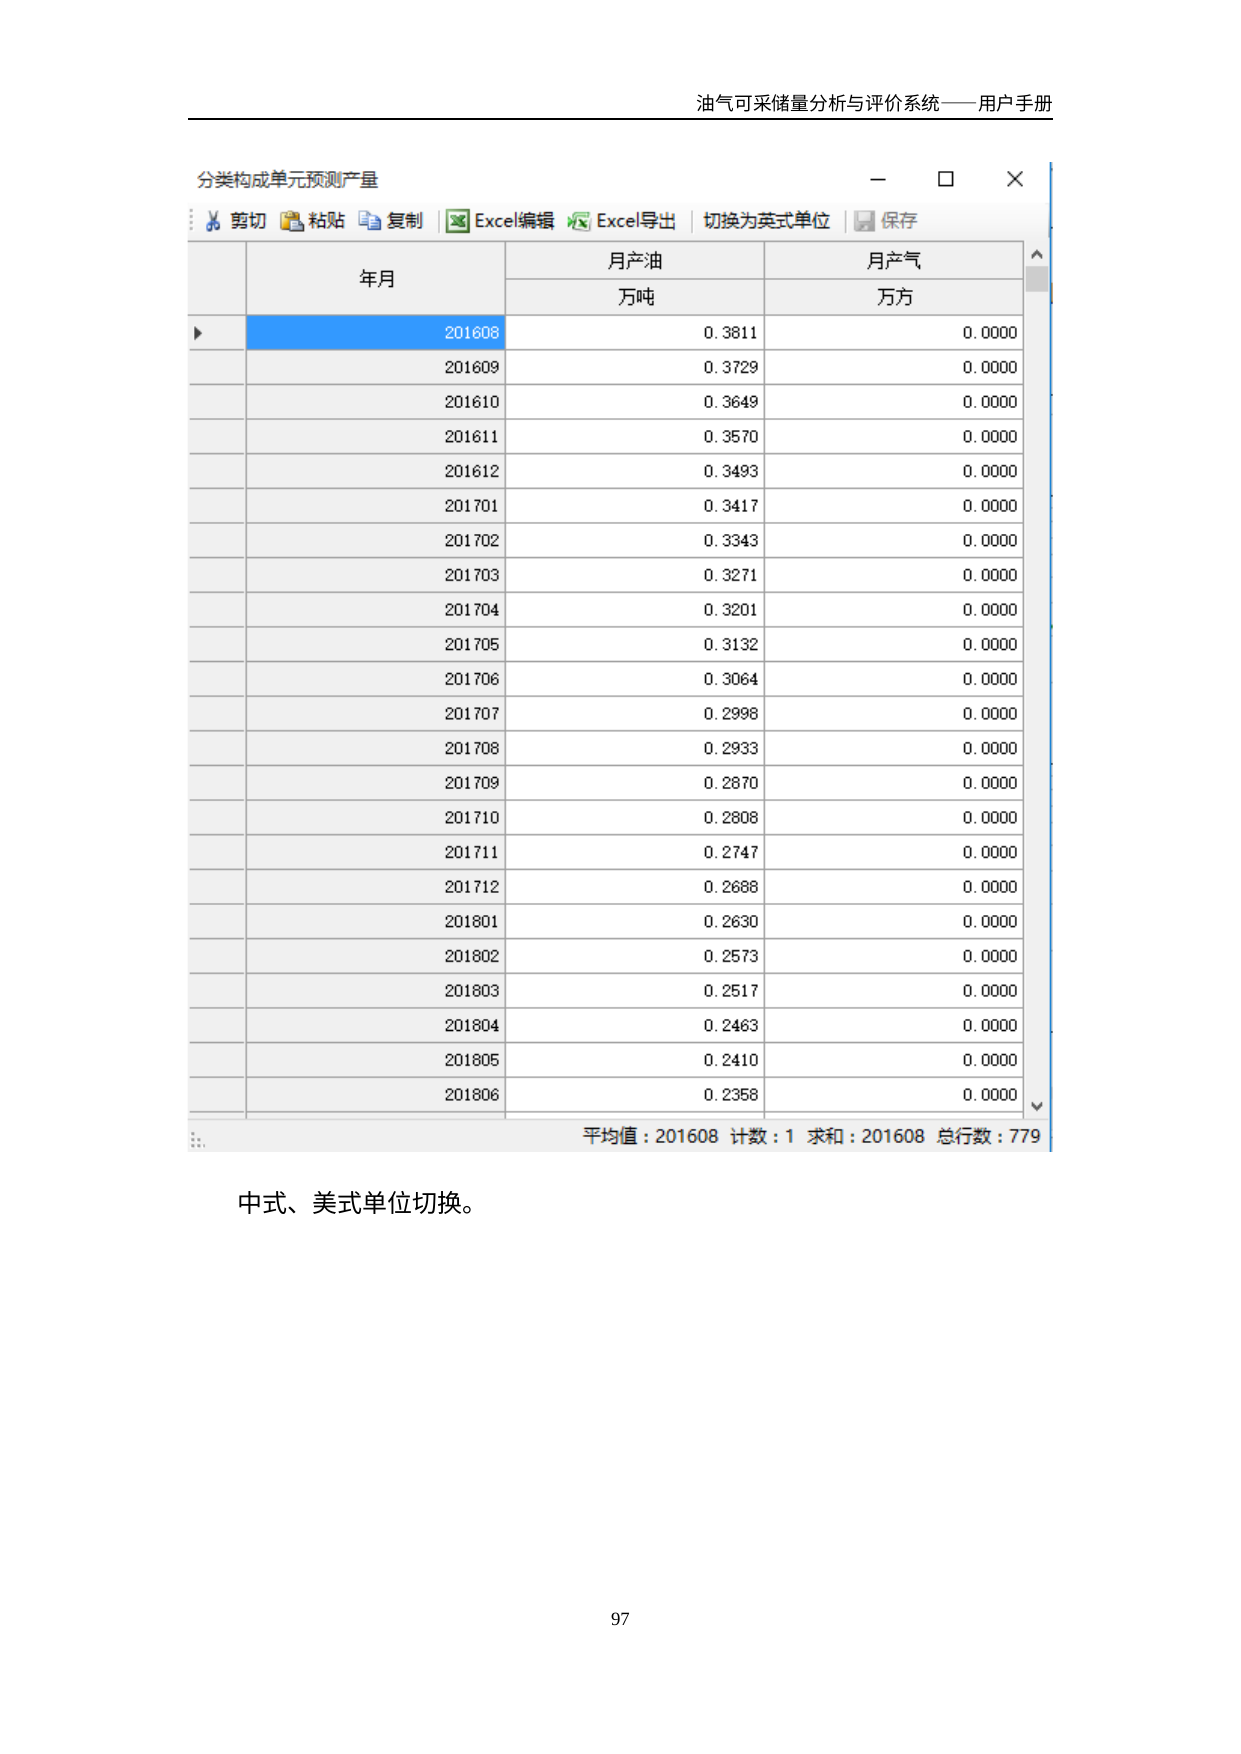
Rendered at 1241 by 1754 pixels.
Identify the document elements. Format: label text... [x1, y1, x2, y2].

picture [187, 162, 1053, 1152]
text 中式、美式单位切换。 [187, 1169, 1053, 1234]
